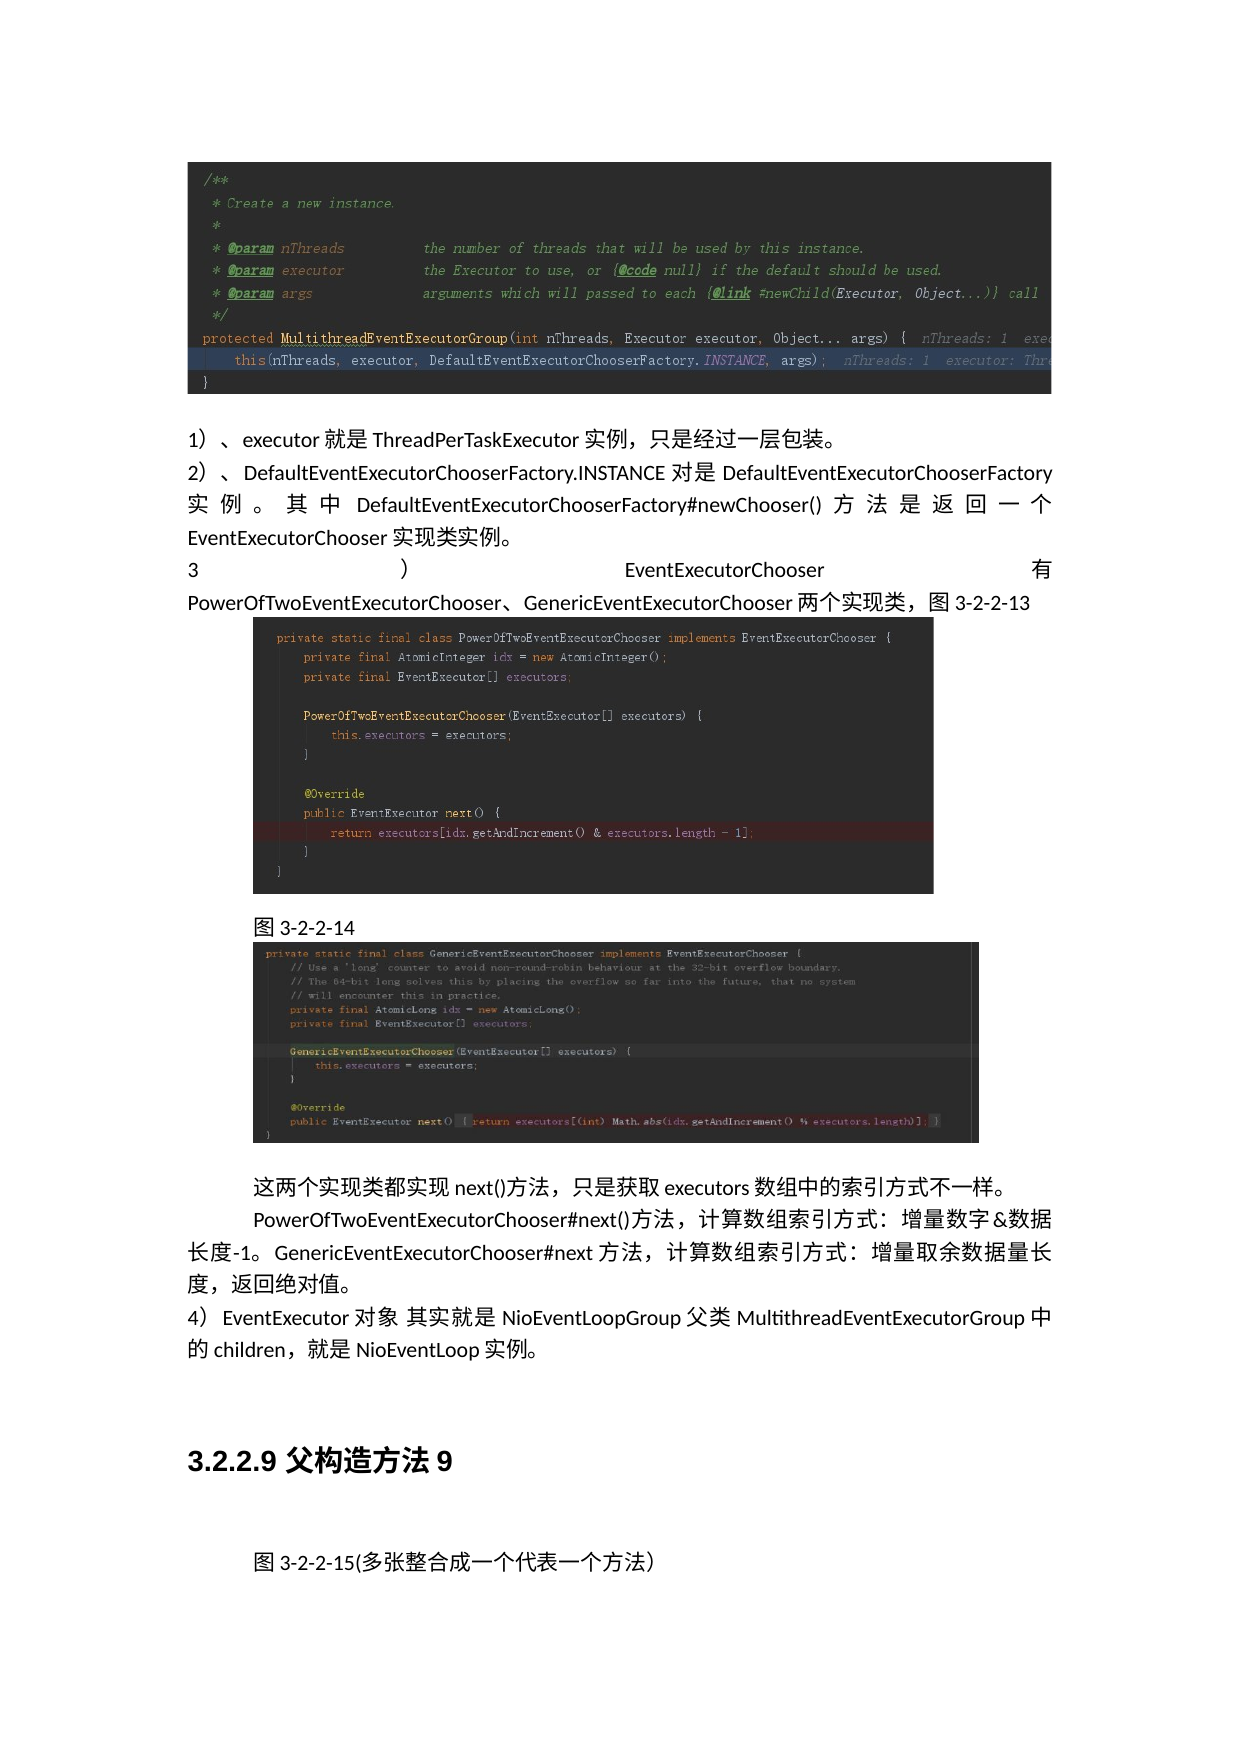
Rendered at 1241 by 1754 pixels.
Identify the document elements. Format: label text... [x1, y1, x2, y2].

text PowerOfTwoEventExecutorChooser#next()方法，计算数组索引方式：增量数字&数据长度-1。GenericEventExecutorChooser#next方法，计算数组索引方式：增量取余数据量长度，返回绝对值。 [187, 1202, 1053, 1299]
subtitle 3.2.2.9 父构造方法9 [187, 1426, 1053, 1491]
list 、executor就是ThreadPerTaskExecutor实例，只是经过一层包装。 [187, 422, 1053, 454]
text 这两个实现类都实现next()方法，只是获取executors数组中的索引方式不一样。 [187, 1169, 1053, 1202]
text 3）EventExecutorChooser有PowerOfTwoEventExecutorChooser、GenericEventExecutorChooser两个实现类，图3-2-2-13 [187, 552, 1053, 617]
list 、DefaultEventExecutorChooserFactory.INSTANCE对是DefaultEventExecutorChooserFactory实例。其中DefaultEventExecutorChooserFactory#newChooser()方法是返回一个EventExecutorChooser实现类实例。 [187, 454, 1053, 552]
text 图3-2-2-14 [187, 909, 1053, 942]
text 图3-2-2-15(多张整合成一个代表一个方法） [187, 1544, 1053, 1577]
picture [253, 942, 979, 1143]
text 4）EventExecutor对象 其实就是NioEventLoopGroup父类MultithreadEventExecutorGroup中的children，就是NioEventLoop实例。 [187, 1299, 1053, 1364]
picture [187, 162, 1052, 394]
picture [253, 617, 934, 894]
